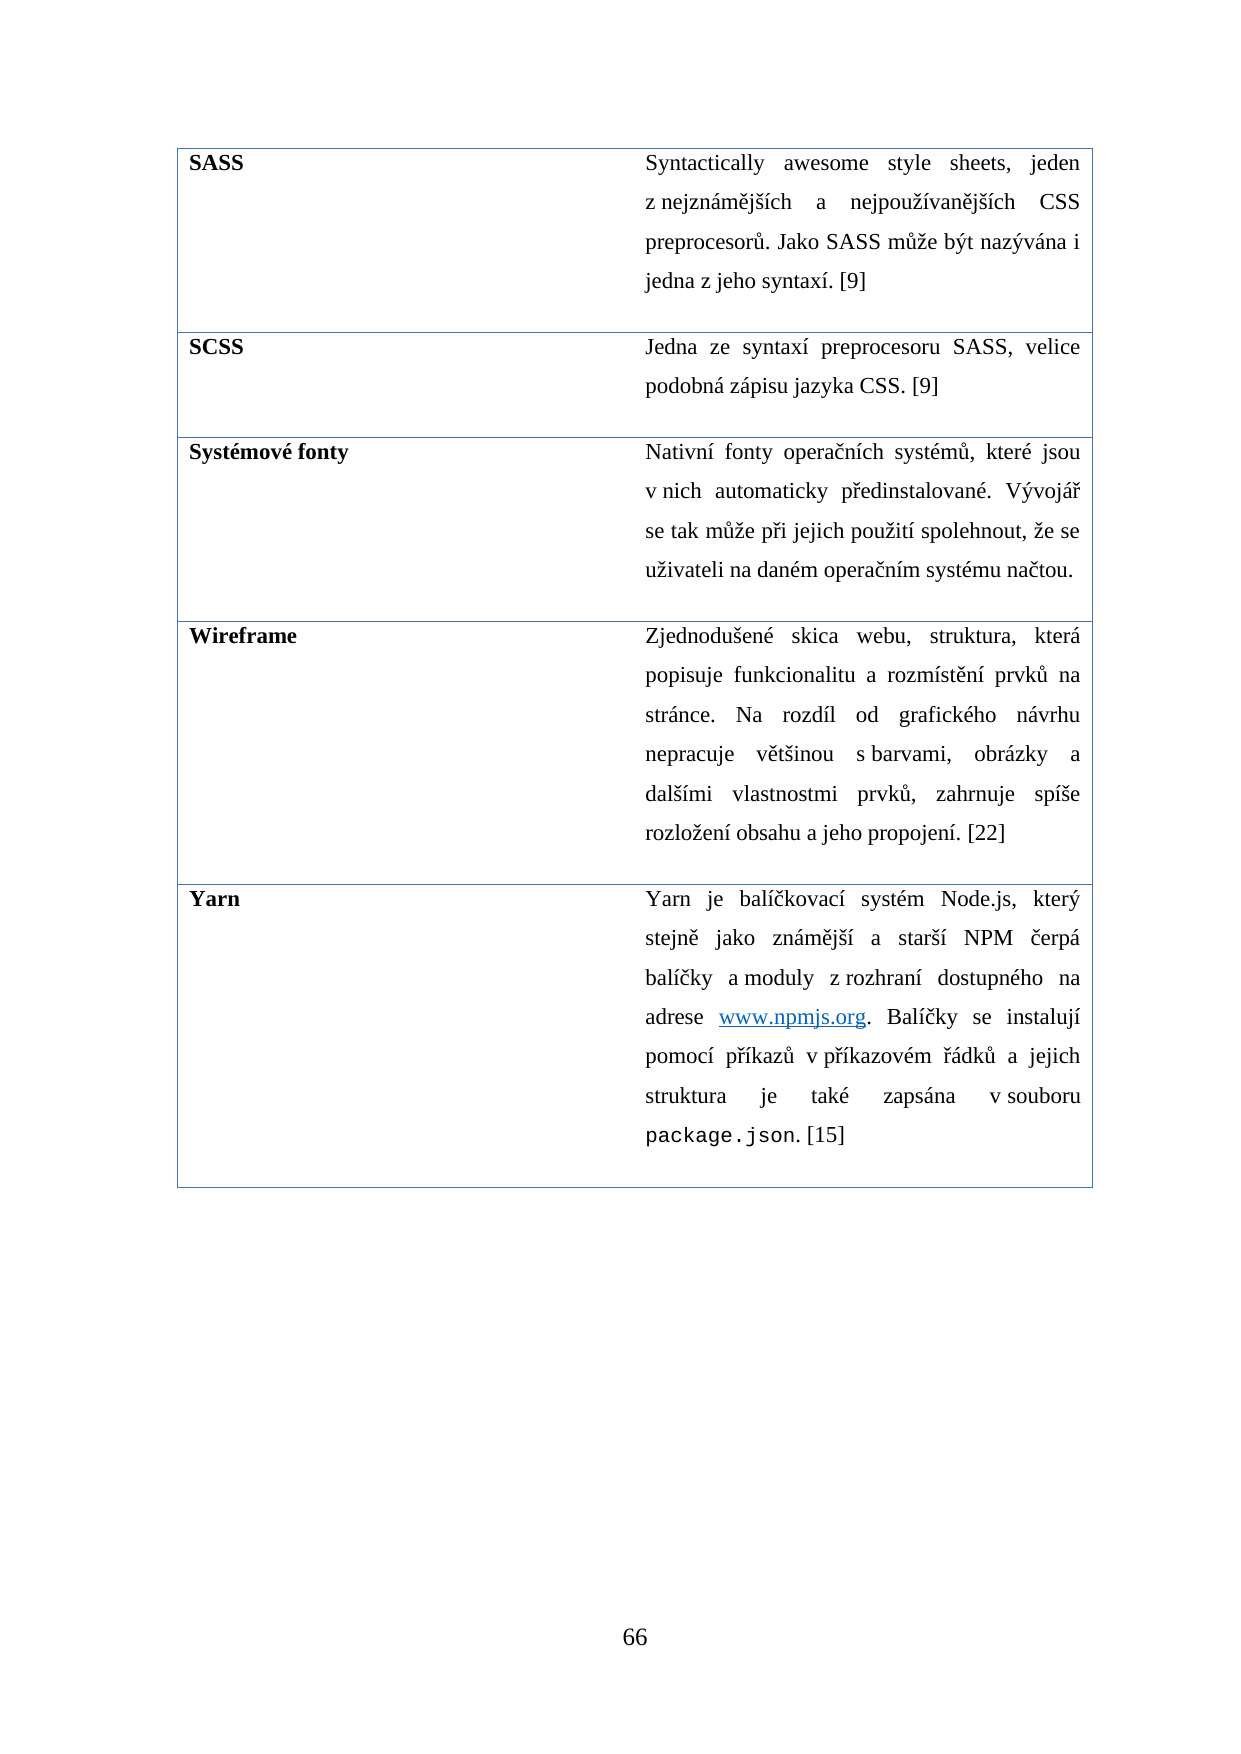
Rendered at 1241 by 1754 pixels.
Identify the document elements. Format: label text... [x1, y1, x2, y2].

table_cell Wireframe [178, 622, 634, 883]
table_cell Jedna ze syntaxí preprocesoru SASS, velice podobná zápisu jazyka CSS. [9] [634, 333, 1092, 437]
table_cell Zjednodušené skica webu, struktura, která popisuje funkcionalitu a rozmístění prvků na stránce. Na rozdíl od grafického návrhu nepracuje většinou s barvami, obrázky a dalšími vlastnostmi prvků, zahrnuje spíše rozložení obsahu a jeho propojení. [22] [634, 622, 1092, 883]
table_cell SCSS [178, 333, 634, 437]
table_cell Yarn [178, 885, 634, 1187]
table_cell SASS [178, 149, 634, 332]
table_cell Nativní fonty operačních systémů, které jsou v nich automaticky předinstalované. Vývojář se tak může při jejich použití spolehnout, že se uživateli na daném operačním systému načtou. [634, 438, 1092, 621]
table_cell Yarn je balíčkovací systém Node.js, který stejně jako známější a starší NPM čerpá balíčky a moduly z rozhraní dostupného na adrese www.npmjs.org. Balíčky se instalují pomocí příkazů v příkazovém řádků a jejich struktura je také zapsána v souboru package.json. [15] [634, 885, 1092, 1187]
table_cell Systémové fonty [178, 438, 634, 621]
table_cell Syntactically awesome style sheets, jeden z nejznámějších a nejpoužívanějších CSS preprocesorů. Jako SASS může být nazývána i jedna z jeho syntaxí. [9] [634, 149, 1092, 332]
